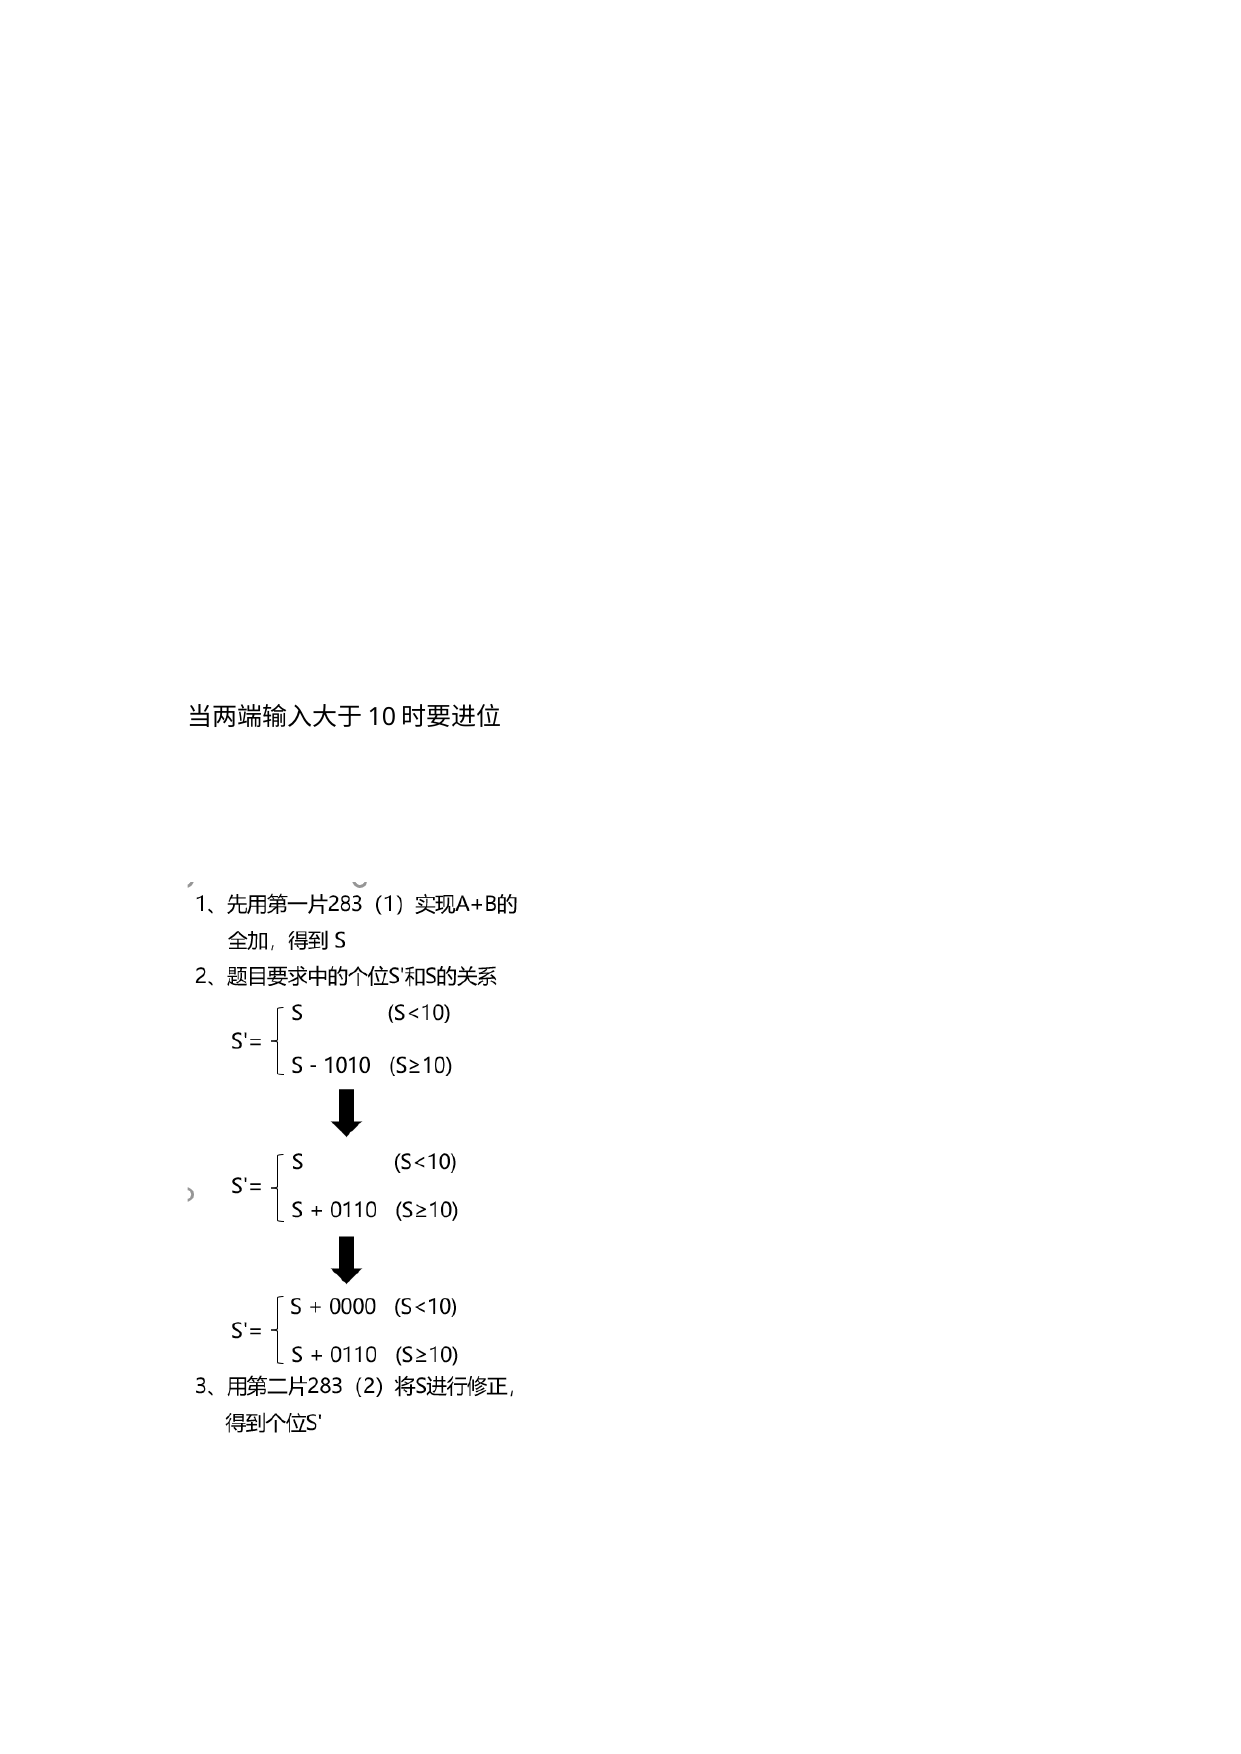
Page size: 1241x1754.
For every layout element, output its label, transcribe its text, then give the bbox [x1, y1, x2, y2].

text 当两端输入大于10时要进位 [187, 682, 1053, 747]
picture [187, 882, 520, 1449]
